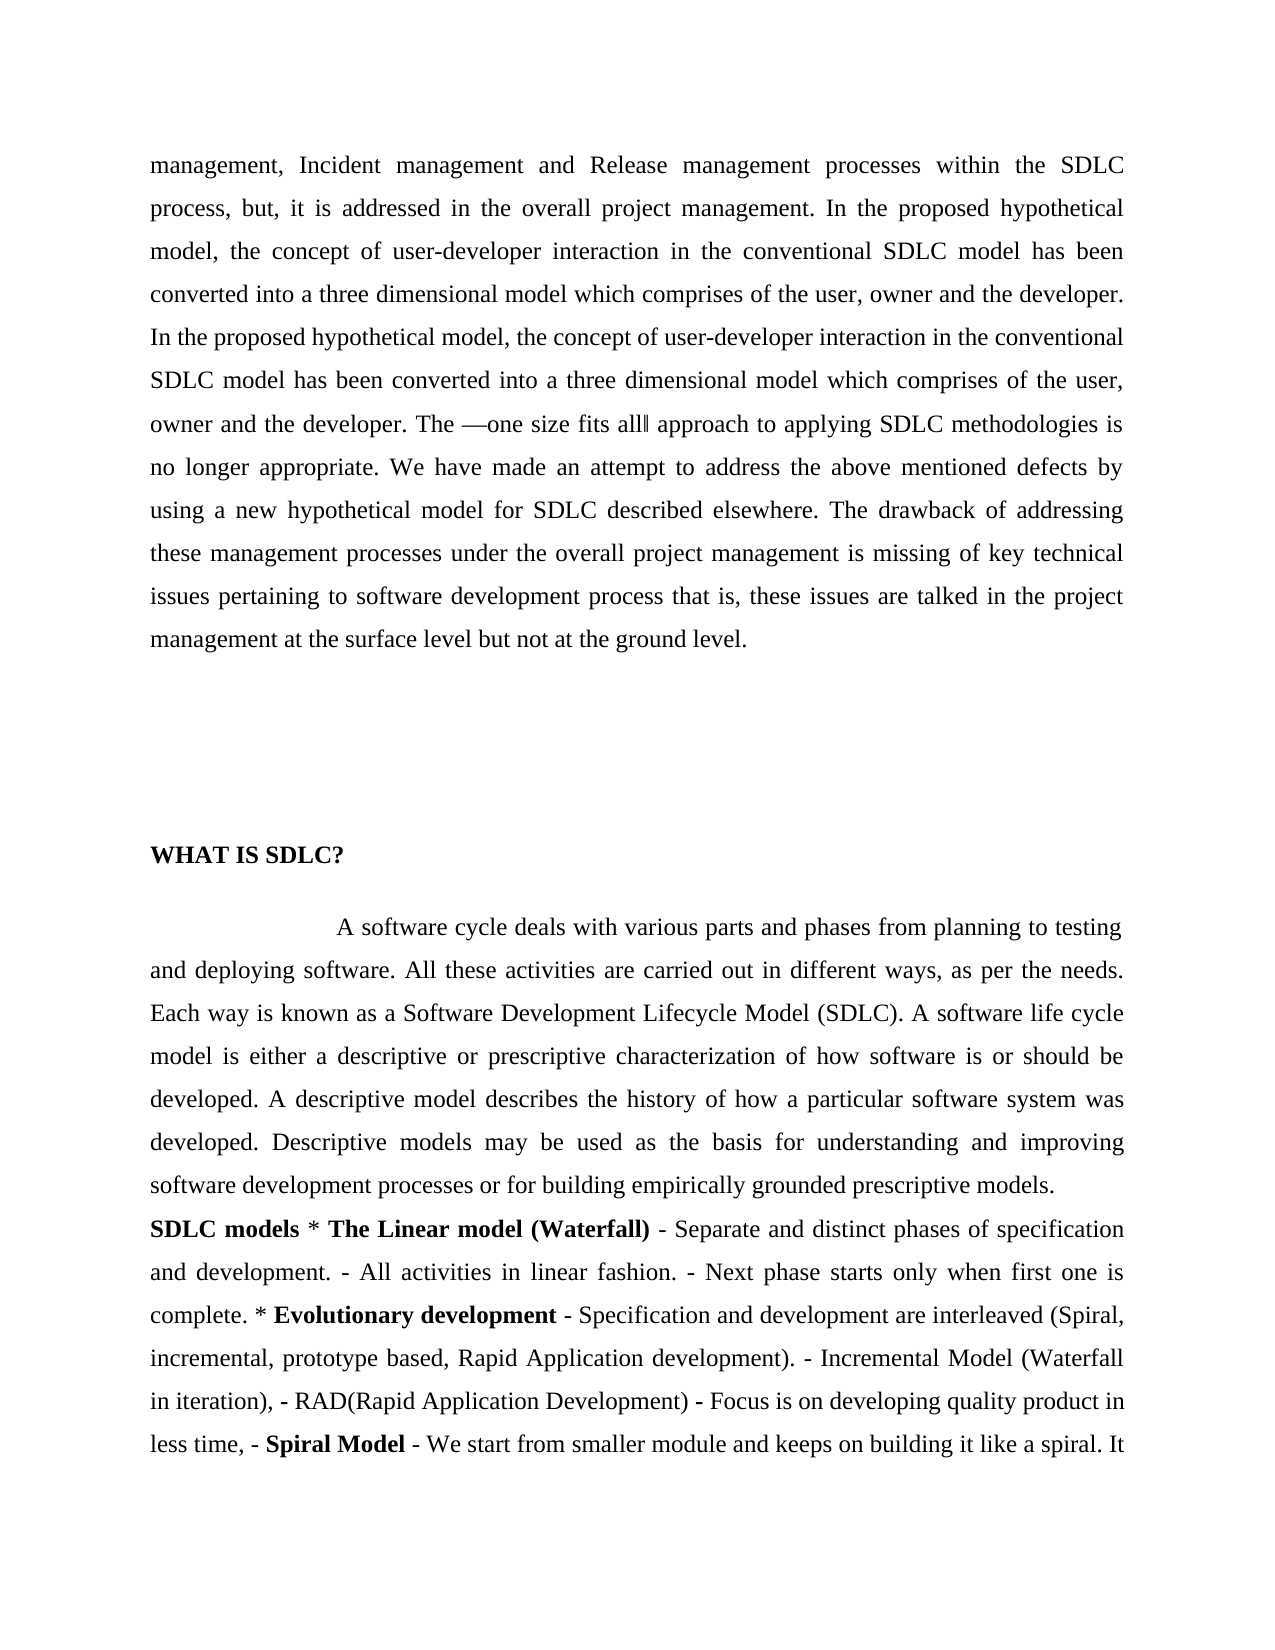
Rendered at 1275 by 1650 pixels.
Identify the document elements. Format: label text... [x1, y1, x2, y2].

text A software cycle deals with various parts and phases from planning to testing and deploying software. All these activities are carried out in different ways, as per the needs. Each way is known as a Software Development Lifecycle Model (SDLC). A software life cycle model is either a descriptive or prescriptive characterization of how software is or should be developed. A descriptive model describes the history of how a particular software system was developed. Descriptive models may be used as the basis for understanding and improving software development processes or for building empirically grounded prescriptive models. [150, 912, 1125, 1199]
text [150, 150, 1125, 653]
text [150, 1214, 1125, 1458]
text WHAT IS SDLC? [150, 840, 1125, 869]
